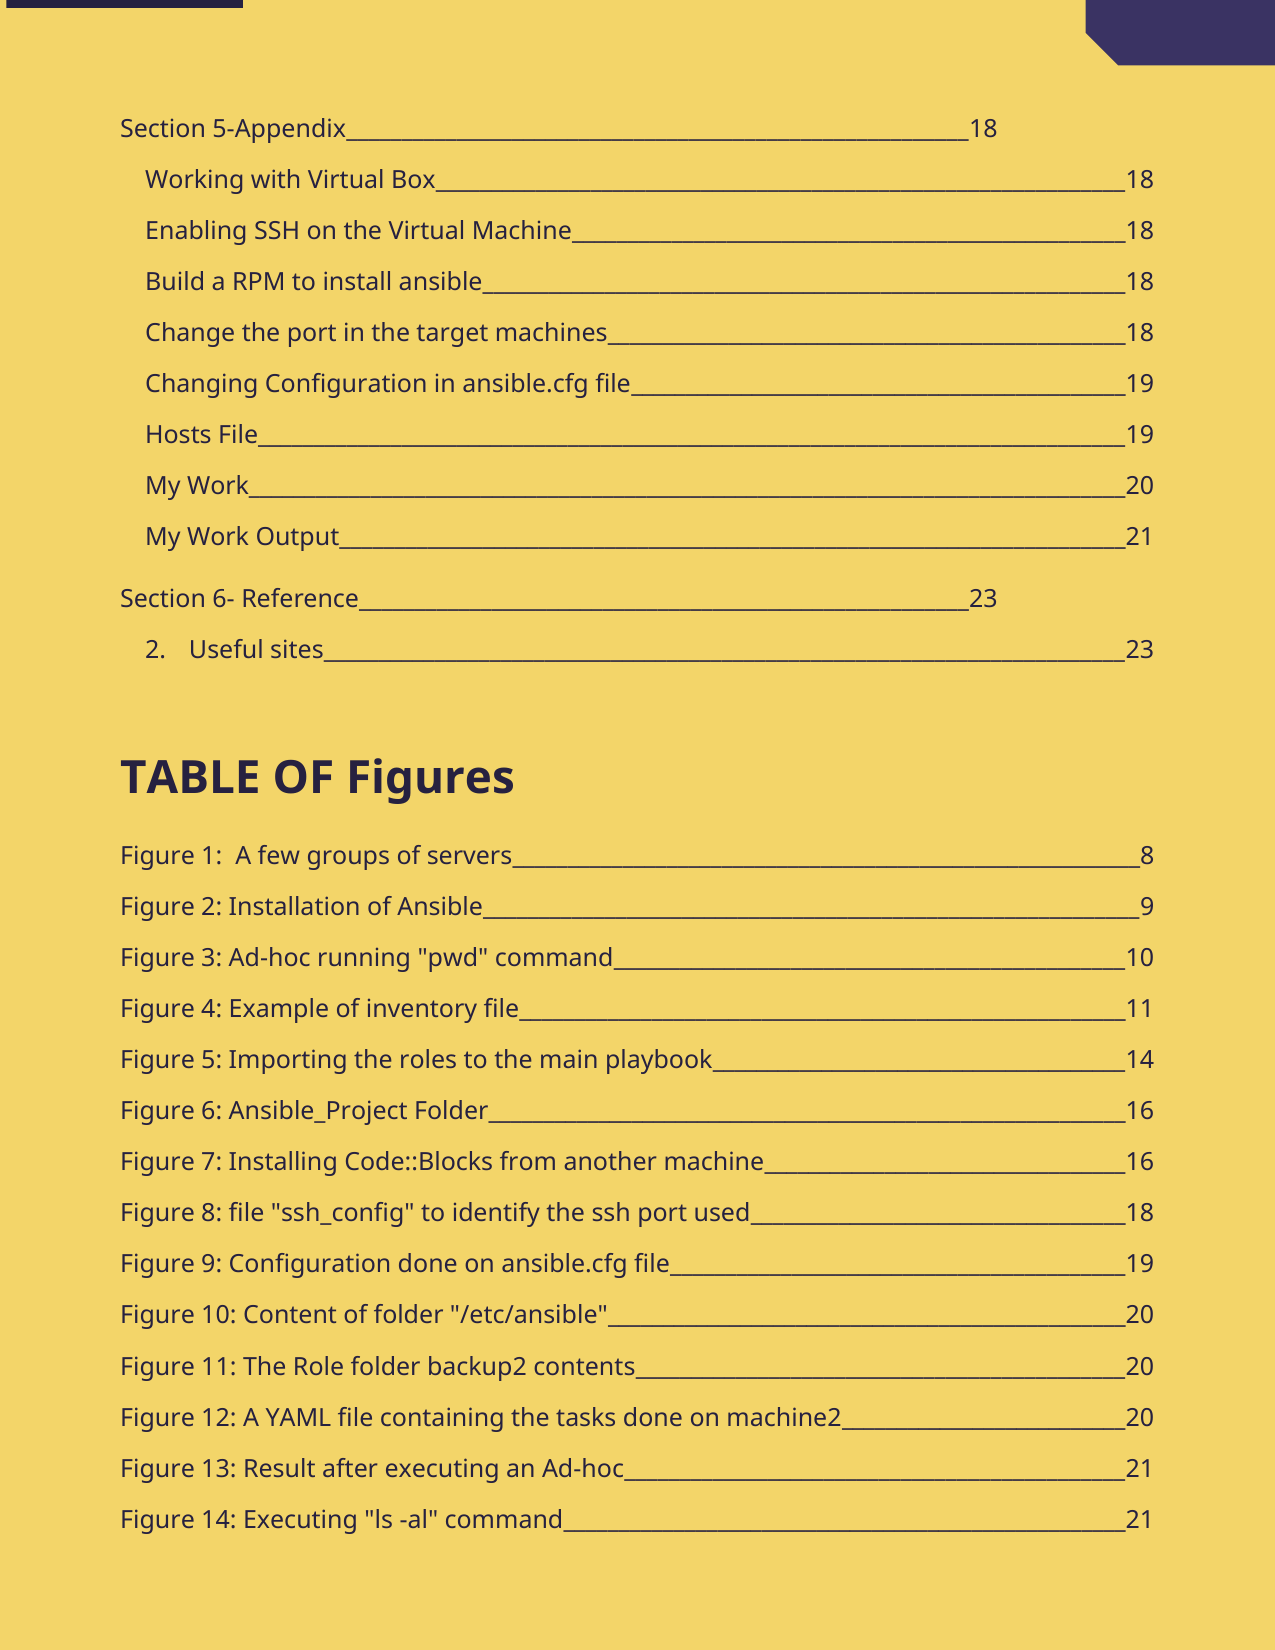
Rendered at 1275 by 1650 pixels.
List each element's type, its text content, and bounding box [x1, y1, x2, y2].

text Figure 2: Installation of Ansible 9 [120, 889, 1155, 923]
text Figure 8: file "ssh_config" to identify the ssh port used 18 [120, 1195, 1155, 1229]
text Figure 4: Example of inventory file 11 [120, 991, 1155, 1025]
text Figure 10: Content of folder "/etc/ansible" 20 [120, 1297, 1155, 1331]
text Figure 11: The Role folder backup2 contents 20 [120, 1348, 1155, 1382]
text Figure 7: Installing Code::Blocks from another machine 16 [120, 1144, 1155, 1178]
text TABLE OF Figures [120, 744, 1155, 807]
text Figure 3: Ad-hoc running "pwd" command 10 [120, 940, 1155, 974]
text Figure 13: Result after executing an Ad-hoc 21 [120, 1450, 1155, 1484]
text Figure 14: Executing "ls -al" command 21 [120, 1501, 1155, 1535]
text Figure 12: A YAML file containing the tasks done on machine2 20 [120, 1399, 1155, 1433]
text Figure 6: Ansible_Project Folder 16 [120, 1093, 1155, 1127]
text Figure 5: Importing the roles to the main playbook 14 [120, 1042, 1155, 1076]
text Figure 1: A few groups of servers 8 [120, 838, 1155, 872]
text Figure 9: Configuration done on ansible.cfg file 19 [120, 1246, 1155, 1280]
